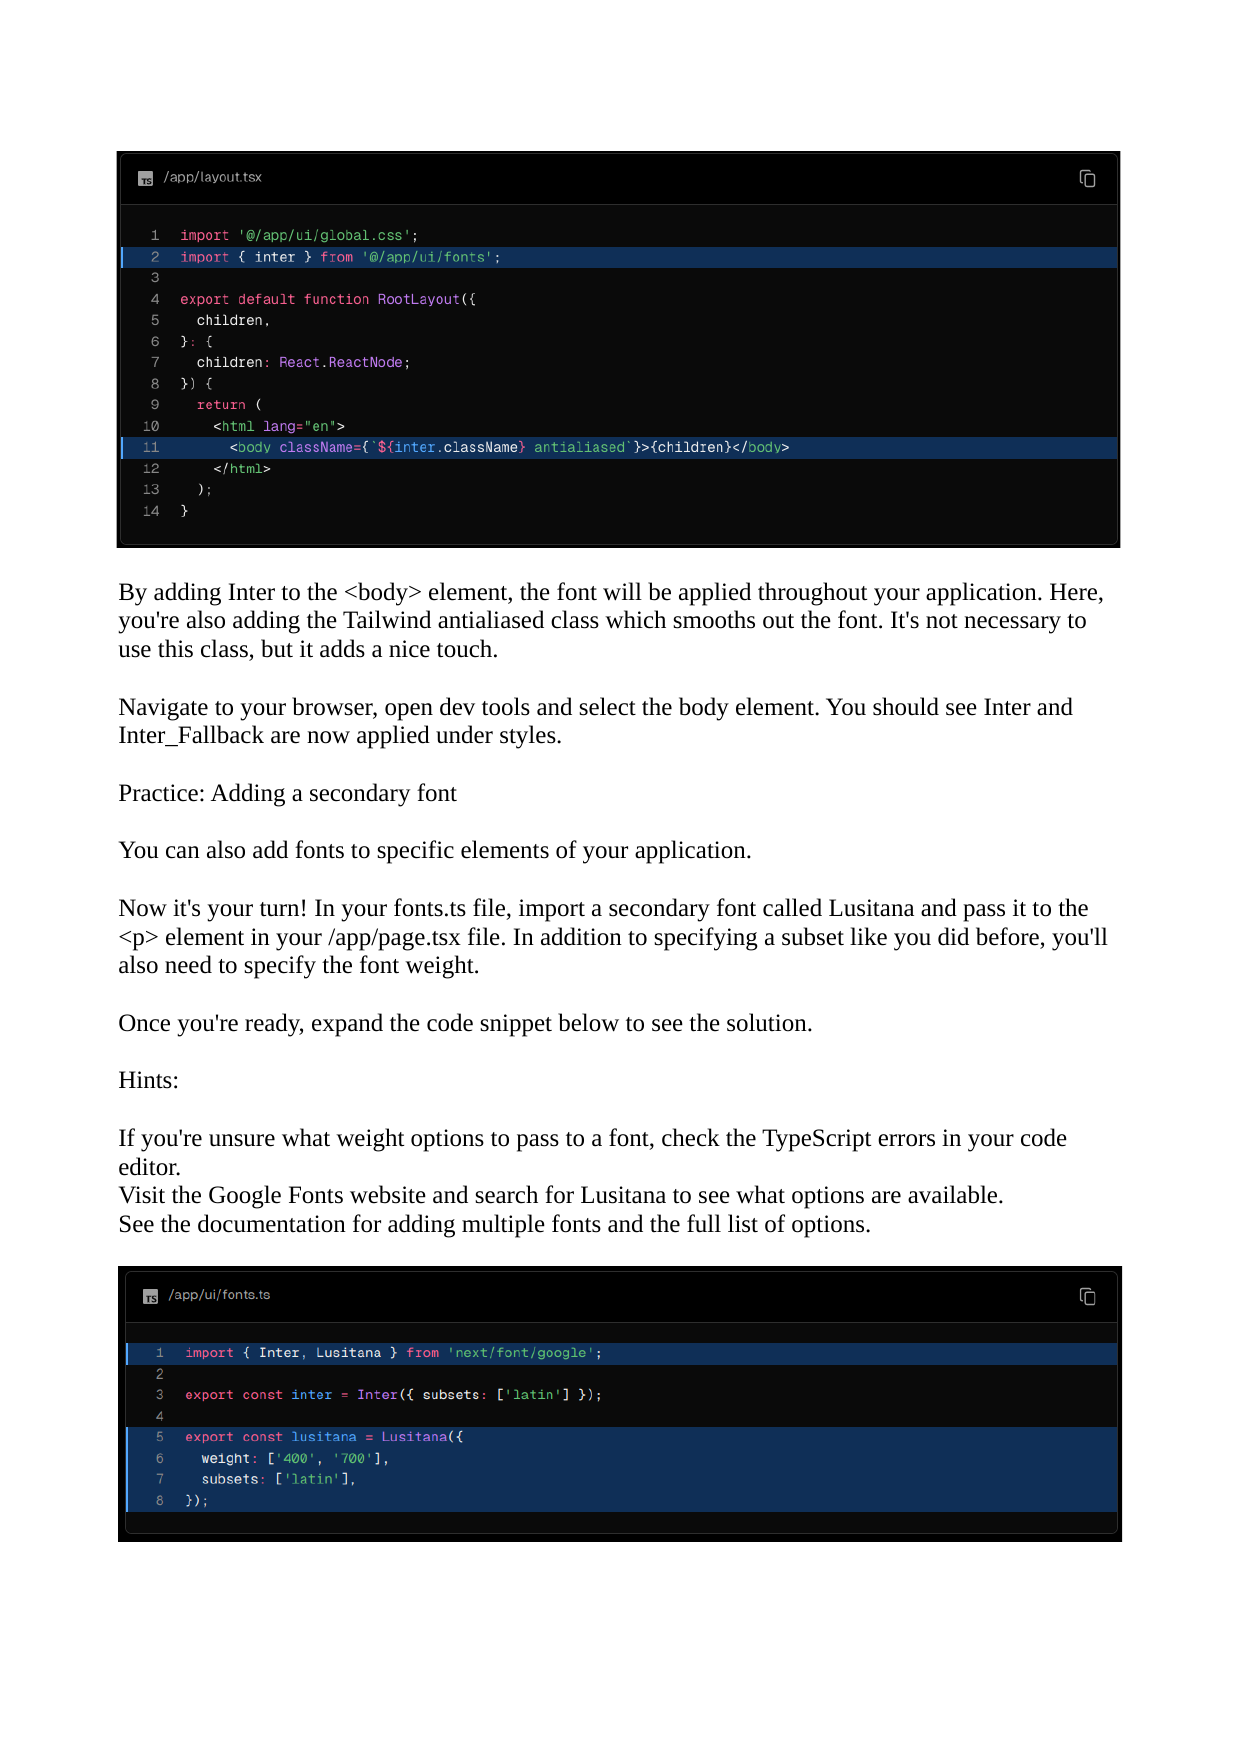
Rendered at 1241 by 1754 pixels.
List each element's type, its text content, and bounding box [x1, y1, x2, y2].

text Visit the Google Fonts website and search for Lusitana to see what options are available. [118, 1180, 1122, 1209]
text If you're unsure what weight options to pass to a font, check the TypeScript errors in your code editor. [118, 1123, 1122, 1180]
text You can also add fonts to specific elements of your application. [118, 835, 1122, 864]
picture [118, 1266, 1123, 1542]
text Now it's your turn! In your fonts.ts file, import a secondary font called Lusitana and pass it to the <p> element in your /app/page.tsx file. In addition to specifying a subset like you did before, you'll also need to specify the font weight. [118, 893, 1122, 979]
text Hints: [118, 1065, 1122, 1094]
text Practice: Adding a secondary font [118, 778, 1122, 807]
text See the documentation for adding multiple fonts and the full list of options. [118, 1209, 1122, 1238]
picture [116, 151, 1121, 548]
text Once you're ready, expand the code snippet below to see the solution. [118, 1008, 1122, 1037]
text By adding Inter to the <body> element, the font will be applied throughout your application. Here, you're also adding the Tailwind antialiased class which smooths out the font. It's not necessary to use this class, but it adds a nice touch. [118, 577, 1122, 663]
text Navigate to your browser, open dev tools and select the body element. You should see Inter and Inter_Fallback are now applied under styles. [118, 692, 1122, 749]
